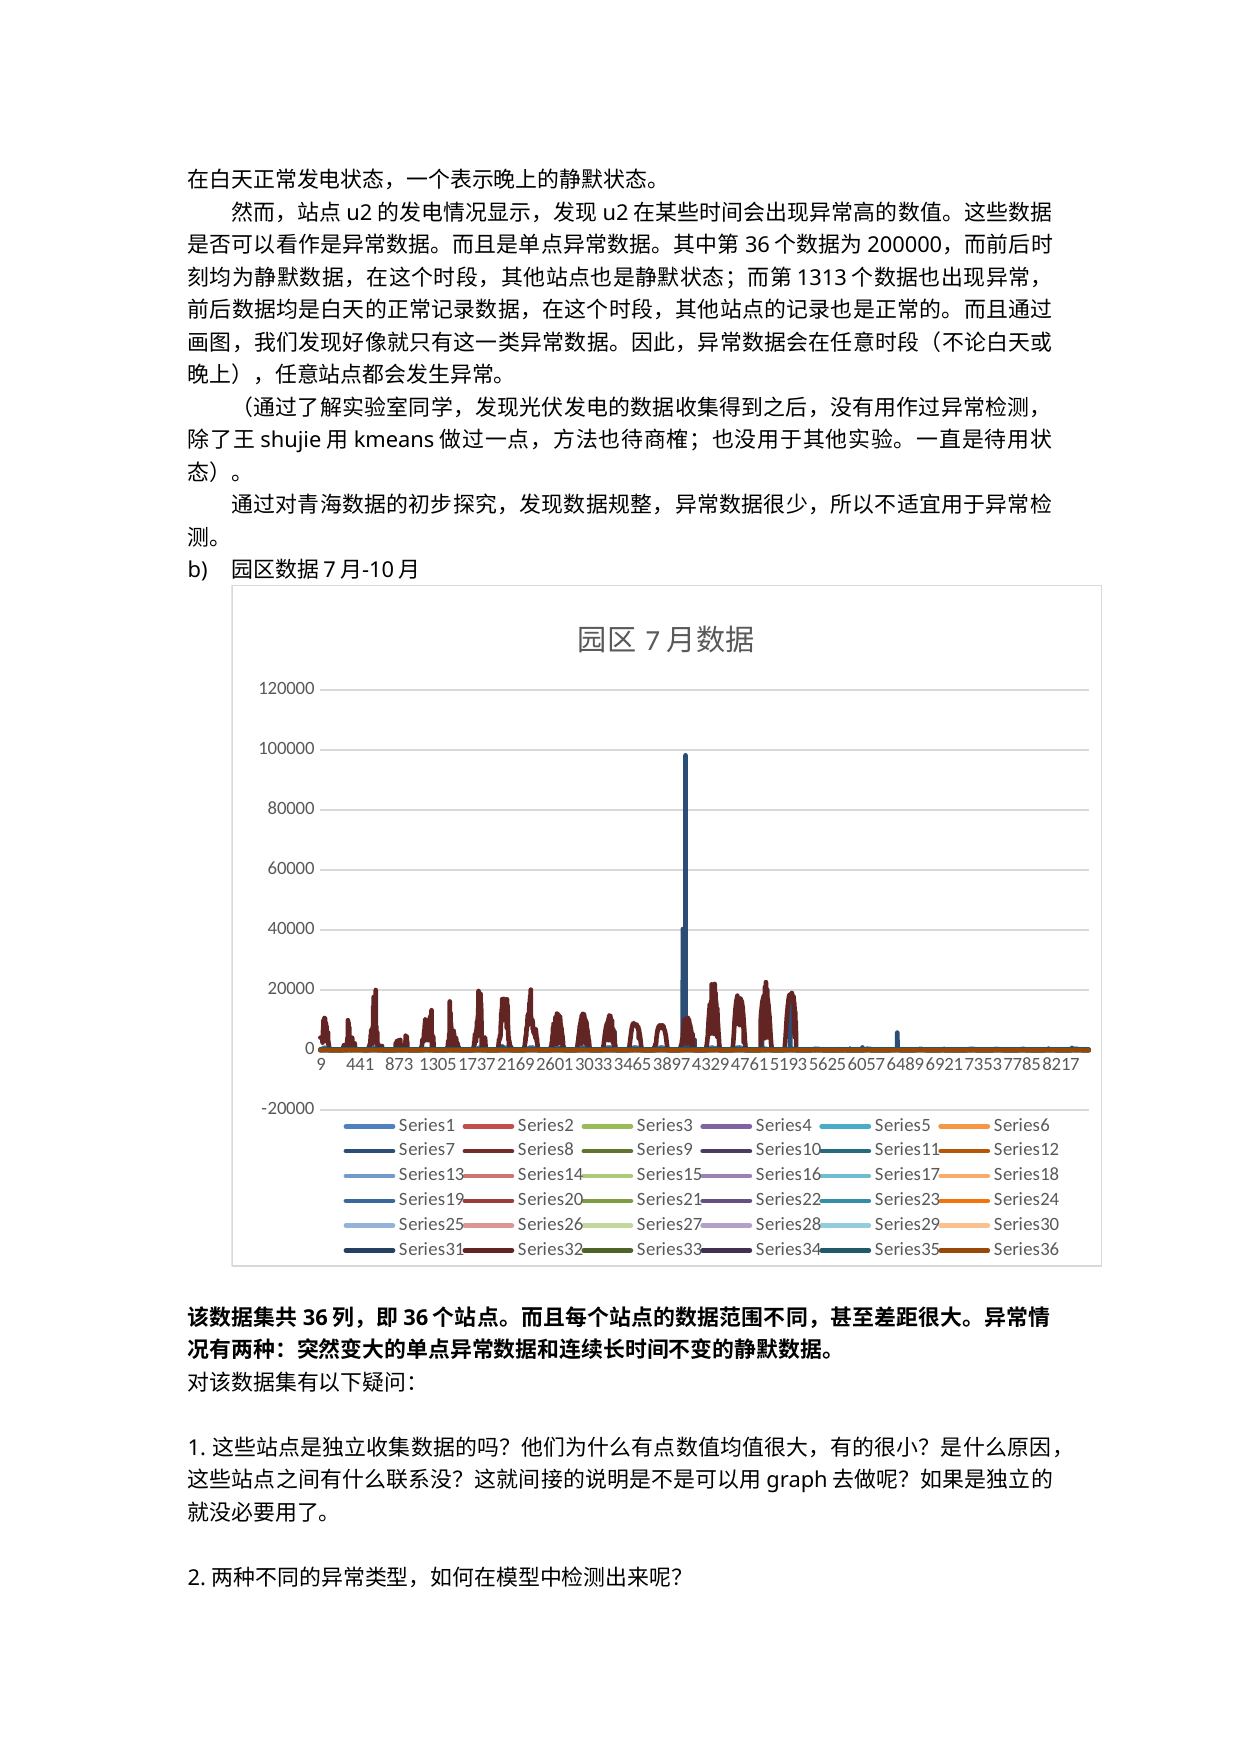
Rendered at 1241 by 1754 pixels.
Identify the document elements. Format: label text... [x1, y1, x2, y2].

text 对该数据集有以下疑问： [187, 1364, 1053, 1397]
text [187, 162, 1053, 194]
list 园区数据7月-10月 [187, 552, 1053, 584]
text 该数据集共36列，即36个站点。而且每个站点的数据范围不同，甚至差距很大。异常情况有两种：突然变大的单点异常数据和连续长时间不变的静默数据。 [187, 1299, 1053, 1364]
text 通过对青海数据的初步探究，发现数据规整，异常数据很少，所以不适宜用于异常检测。 [187, 487, 1053, 552]
text 1. 这些站点是独立收集数据的吗？他们为什么有点数值均值很大，有的很小？是什么原因，这些站点之间有什么联系没？这就间接的说明是不是可以用graph去做呢？如果是独立的就没必要用了。 [187, 1429, 1053, 1527]
text 然而，站点u2的发电情况显示，发现u2在某些时间会出现异常高的数值。这些数据是否可以看作是异常数据。而且是单点异常数据。其中第36个数据为200000，而前后时刻均为静默数据，在这个时段，其他站点也是静默状态；而第1313个数据也出现异常，前后数据均是白天的正常记录数据，在这个时段，其他站点的记录也是正常的。而且通过画图，我们发现好像就只有这一类异常数据。因此，异常数据会在任意时段（不论白天或晚上），任意站点都会发生异常。 [187, 194, 1053, 389]
text （通过了解实验室同学，发现光伏发电的数据收集得到之后，没有用作过异常检测，除了王shujie用kmeans做过一点，方法也待商榷；也没用于其他实验。一直是待用状态）。 [187, 389, 1053, 487]
text 2. 两种不同的异常类型，如何在模型中检测出来呢？ [187, 1559, 1053, 1592]
